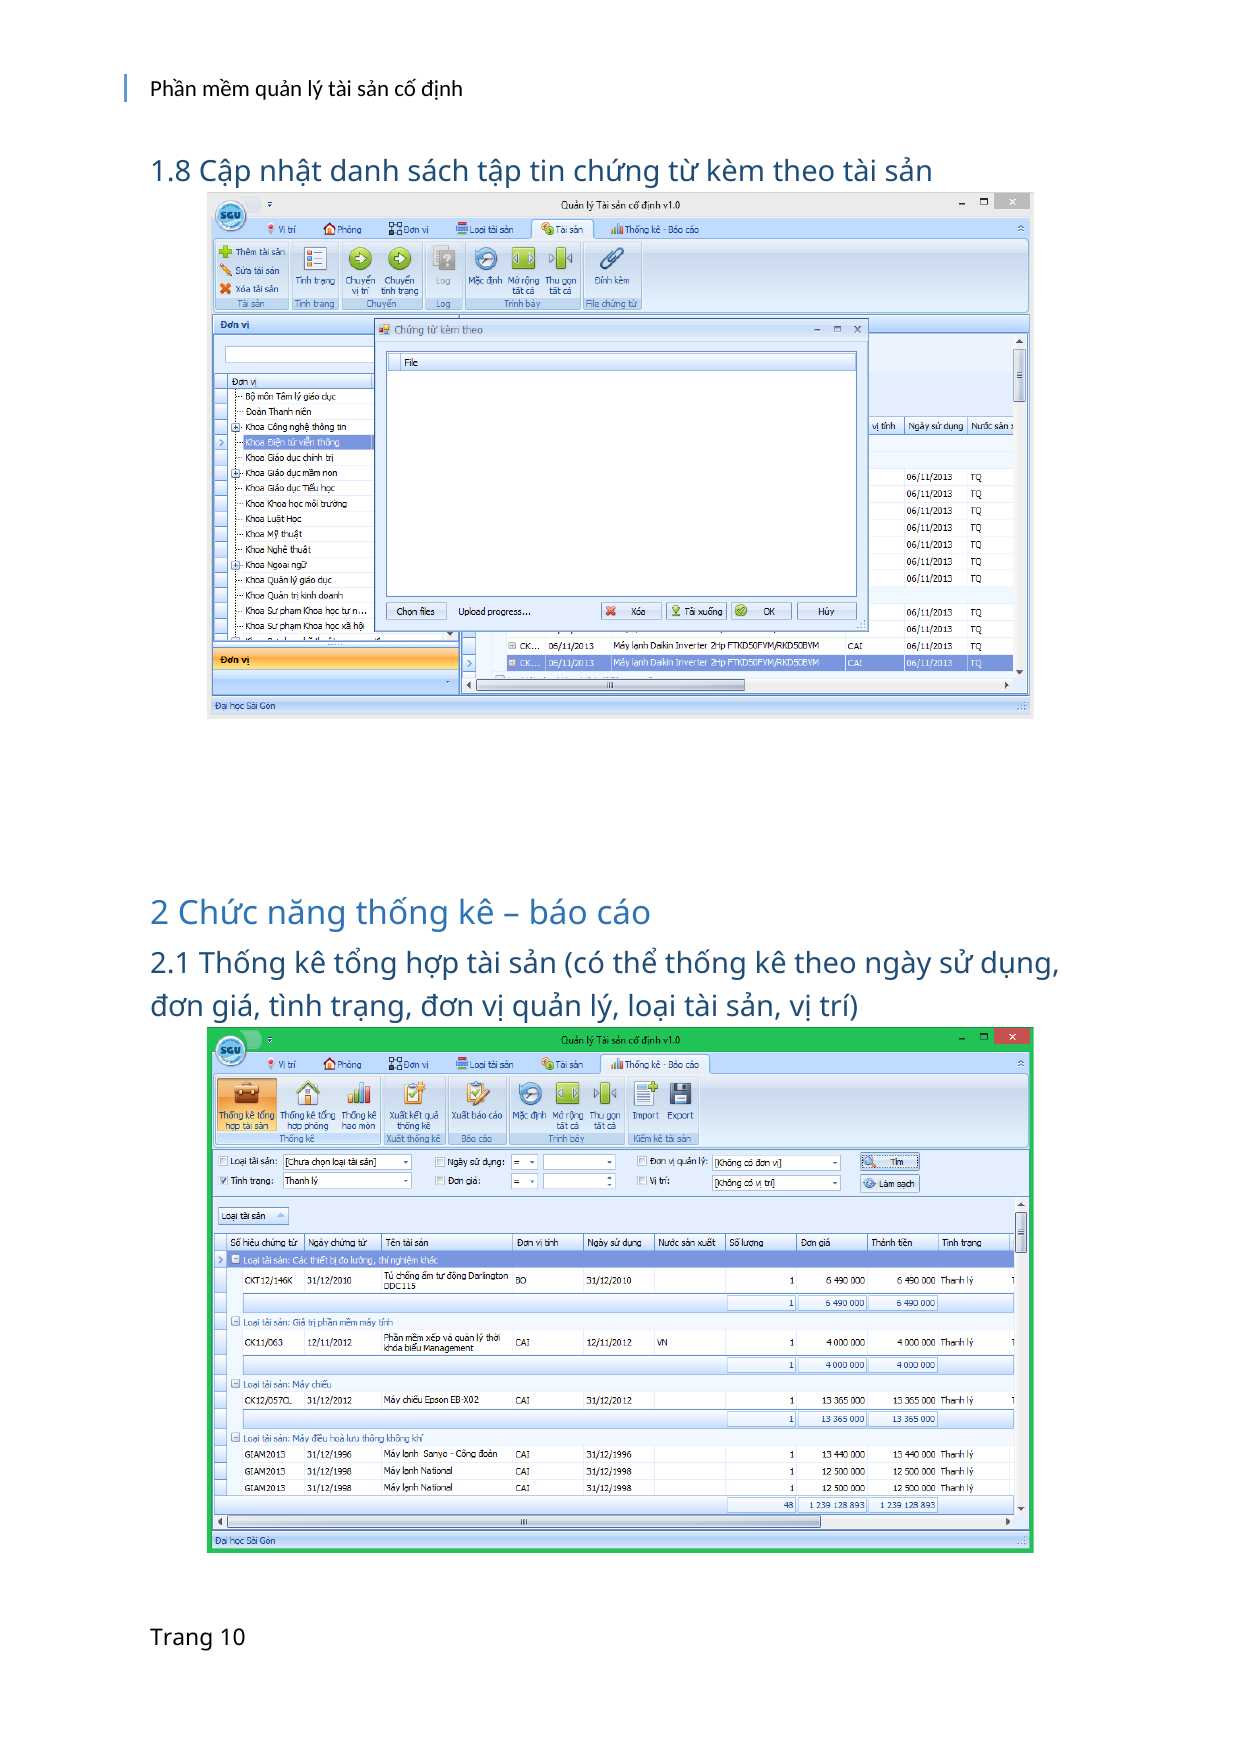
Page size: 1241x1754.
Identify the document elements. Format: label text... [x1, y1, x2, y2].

subtitle 2 Chức năng thống kê – báo cáo [150, 889, 1090, 934]
subtitle 1.8 Cập nhật danh sách tập tin chứng từ kèm theo tài sản [150, 150, 1090, 190]
subtitle 2.1 Thống kê tổng hợp tài sản (có thể thống kê theo ngày sử dụng, đơn giá, tình trạng, đơn vị quản lý, loại tài sản, vị trí) [150, 942, 1090, 1025]
picture [206, 1027, 1034, 1553]
picture [206, 192, 1034, 719]
